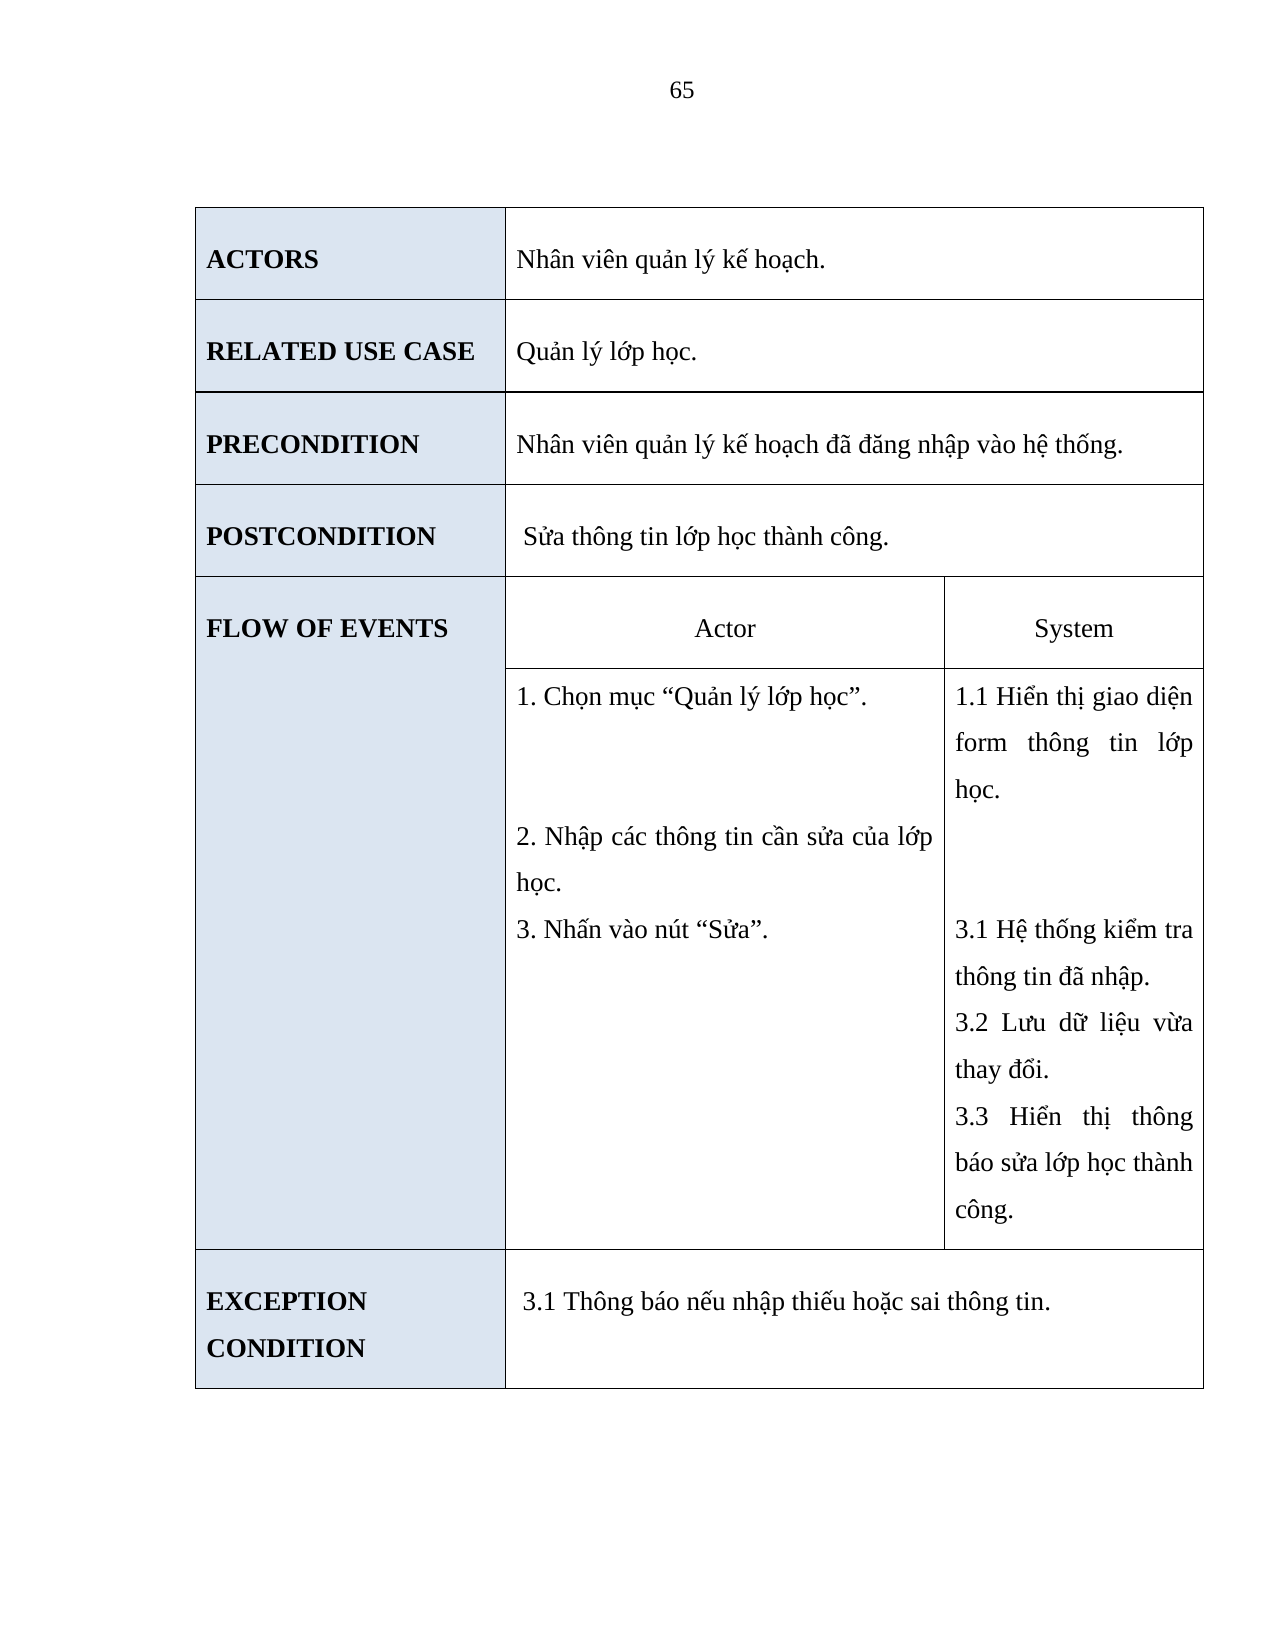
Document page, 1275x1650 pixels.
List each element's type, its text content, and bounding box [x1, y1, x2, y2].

table_cell ACTORS [196, 208, 505, 299]
table_cell 1.1 Hiển thị giao diện form thông tin lớp học. 3.1 Hệ thống kiểm tra thông tin đã nhập. 3.2 Lưu dữ liệu vừa thay đổi. 3.3 Hiển thị thông báo sửa lớp học thành công. [945, 669, 1203, 1249]
table_cell FLOW OF EVENTS [196, 577, 505, 1249]
table_cell 3.1 Thông báo nếu nhập thiếu hoặc sai thông tin. [506, 1250, 1203, 1388]
table_cell 1. Chọn mục “Quản lý lớp học”. 2. Nhập các thông tin cần sửa của lớp học. 3. Nhấn vào nút “Sửa”. [506, 669, 944, 1249]
table_cell Nhân viên quản lý kế hoạch. [506, 208, 1203, 299]
table_cell EXCEPTION CONDITION [196, 1250, 505, 1388]
table_cell Quản lý lớp học. [506, 300, 1203, 391]
table_cell PRECONDITION [196, 393, 505, 484]
table_cell Actor [506, 577, 944, 668]
table_cell System [945, 577, 1203, 668]
table_cell POSTCONDITION [196, 485, 505, 576]
table_cell RELATED USE CASE [196, 300, 505, 391]
table_cell Sửa thông tin lớp học thành công. [506, 485, 1203, 576]
table_cell Nhân viên quản lý kế hoạch đã đăng nhập vào hệ thống. [506, 393, 1203, 484]
